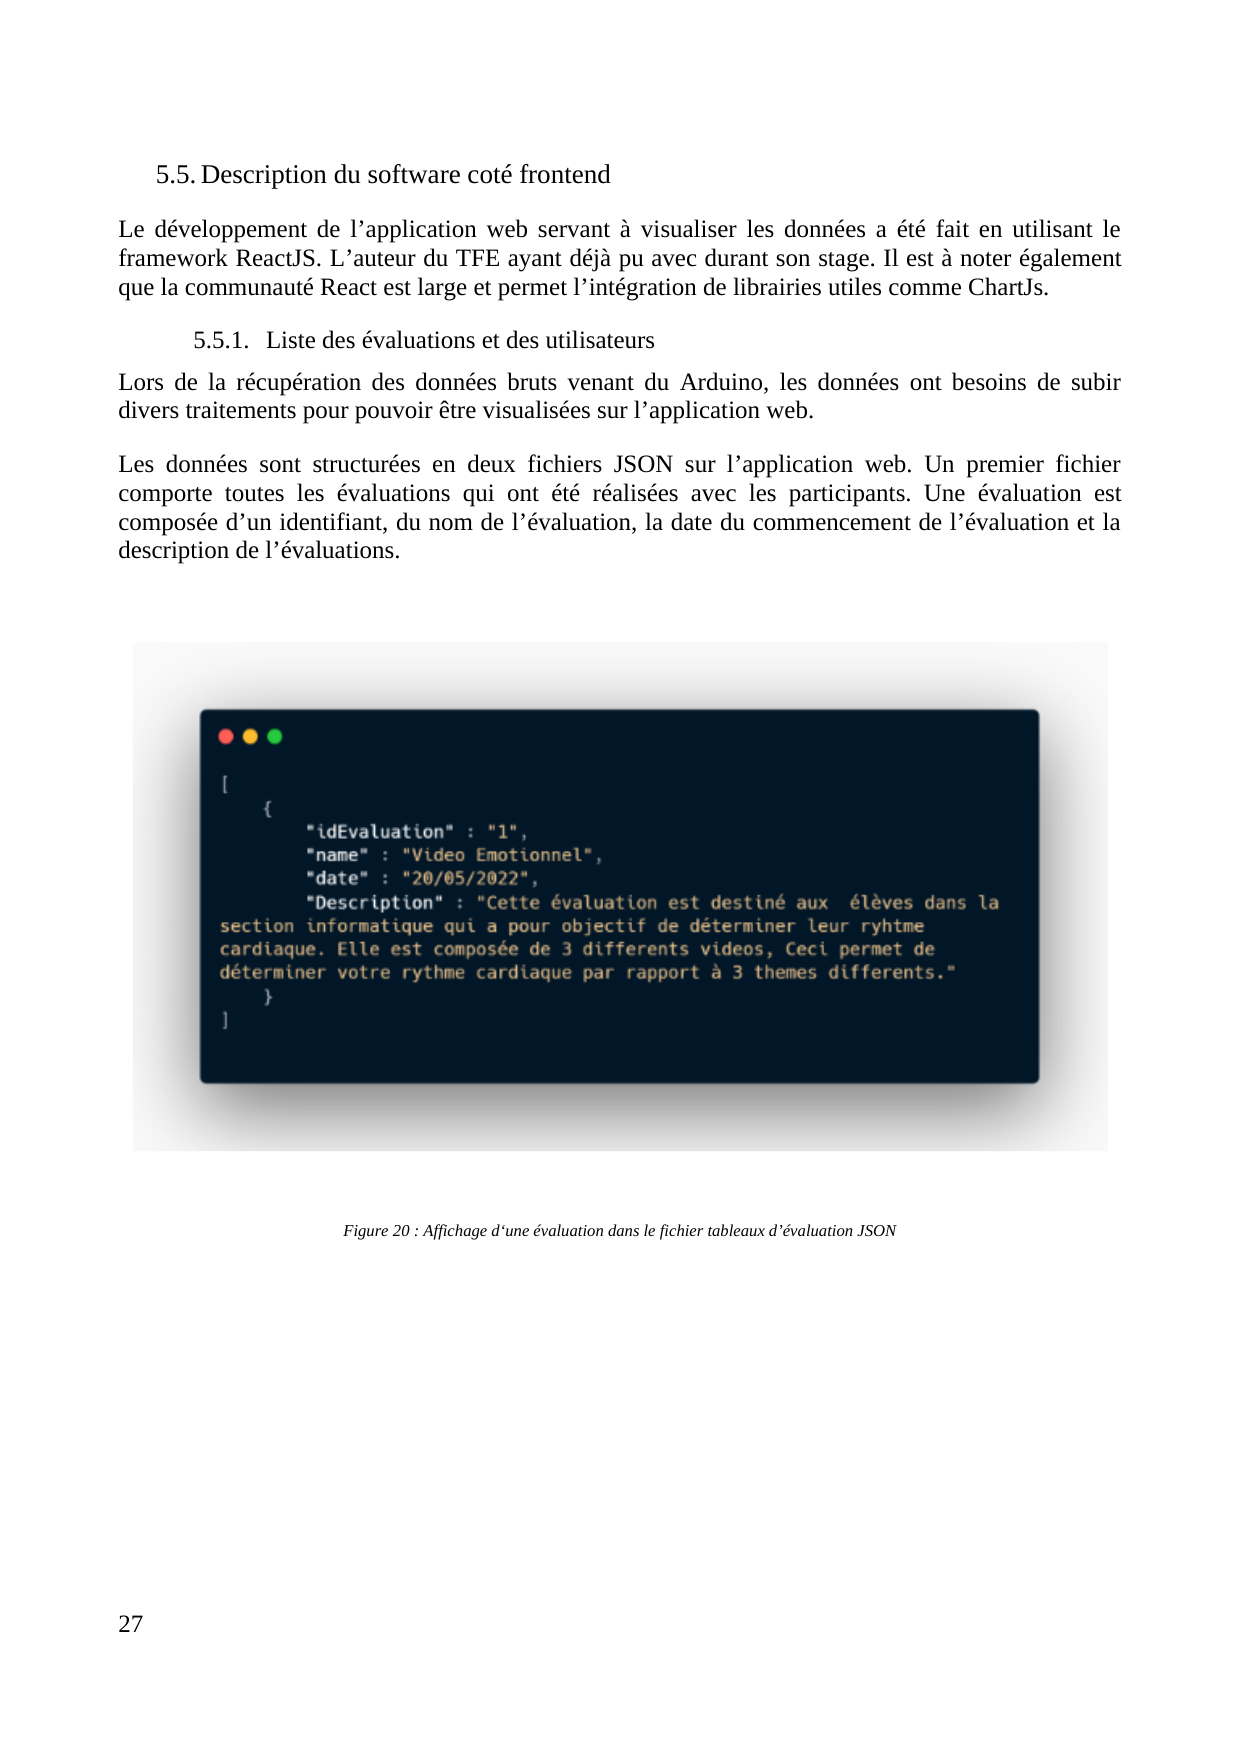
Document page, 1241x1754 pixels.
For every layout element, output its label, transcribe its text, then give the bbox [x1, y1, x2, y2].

subtitle Liste des évaluations et des utilisateurs [193, 325, 1123, 354]
subtitle Description du software coté frontend [156, 158, 1123, 189]
text Figure 20 : Affichage d‘une évaluation dans le fichier tableaux d’évaluation JSON [118, 1221, 1123, 1240]
text Le développement de l’application web servant à visualiser les données a été fait en utilisant le framework ReactJS. L’auteur du TFE ayant déjà pu avec durant son stage. Il est à noter également que la communauté React est large et permet l’intégration de librairies utiles comme ChartJs. [118, 214, 1123, 300]
text Les données sont structurées en deux fichiers JSON sur l’application web. Un premier fichier comporte toutes les évaluations qui ont été réalisées avec les participants. Une évaluation est composée d’un identifiant, du nom de l’évaluation, la date du commencement de l’évaluation et la description de l’évaluations. [118, 449, 1123, 564]
text Lors de la récupération des données bruts venant du Arduino, les données ont besoins de subir divers traitements pour pouvoir être visualisées sur l’application web. [118, 367, 1123, 424]
